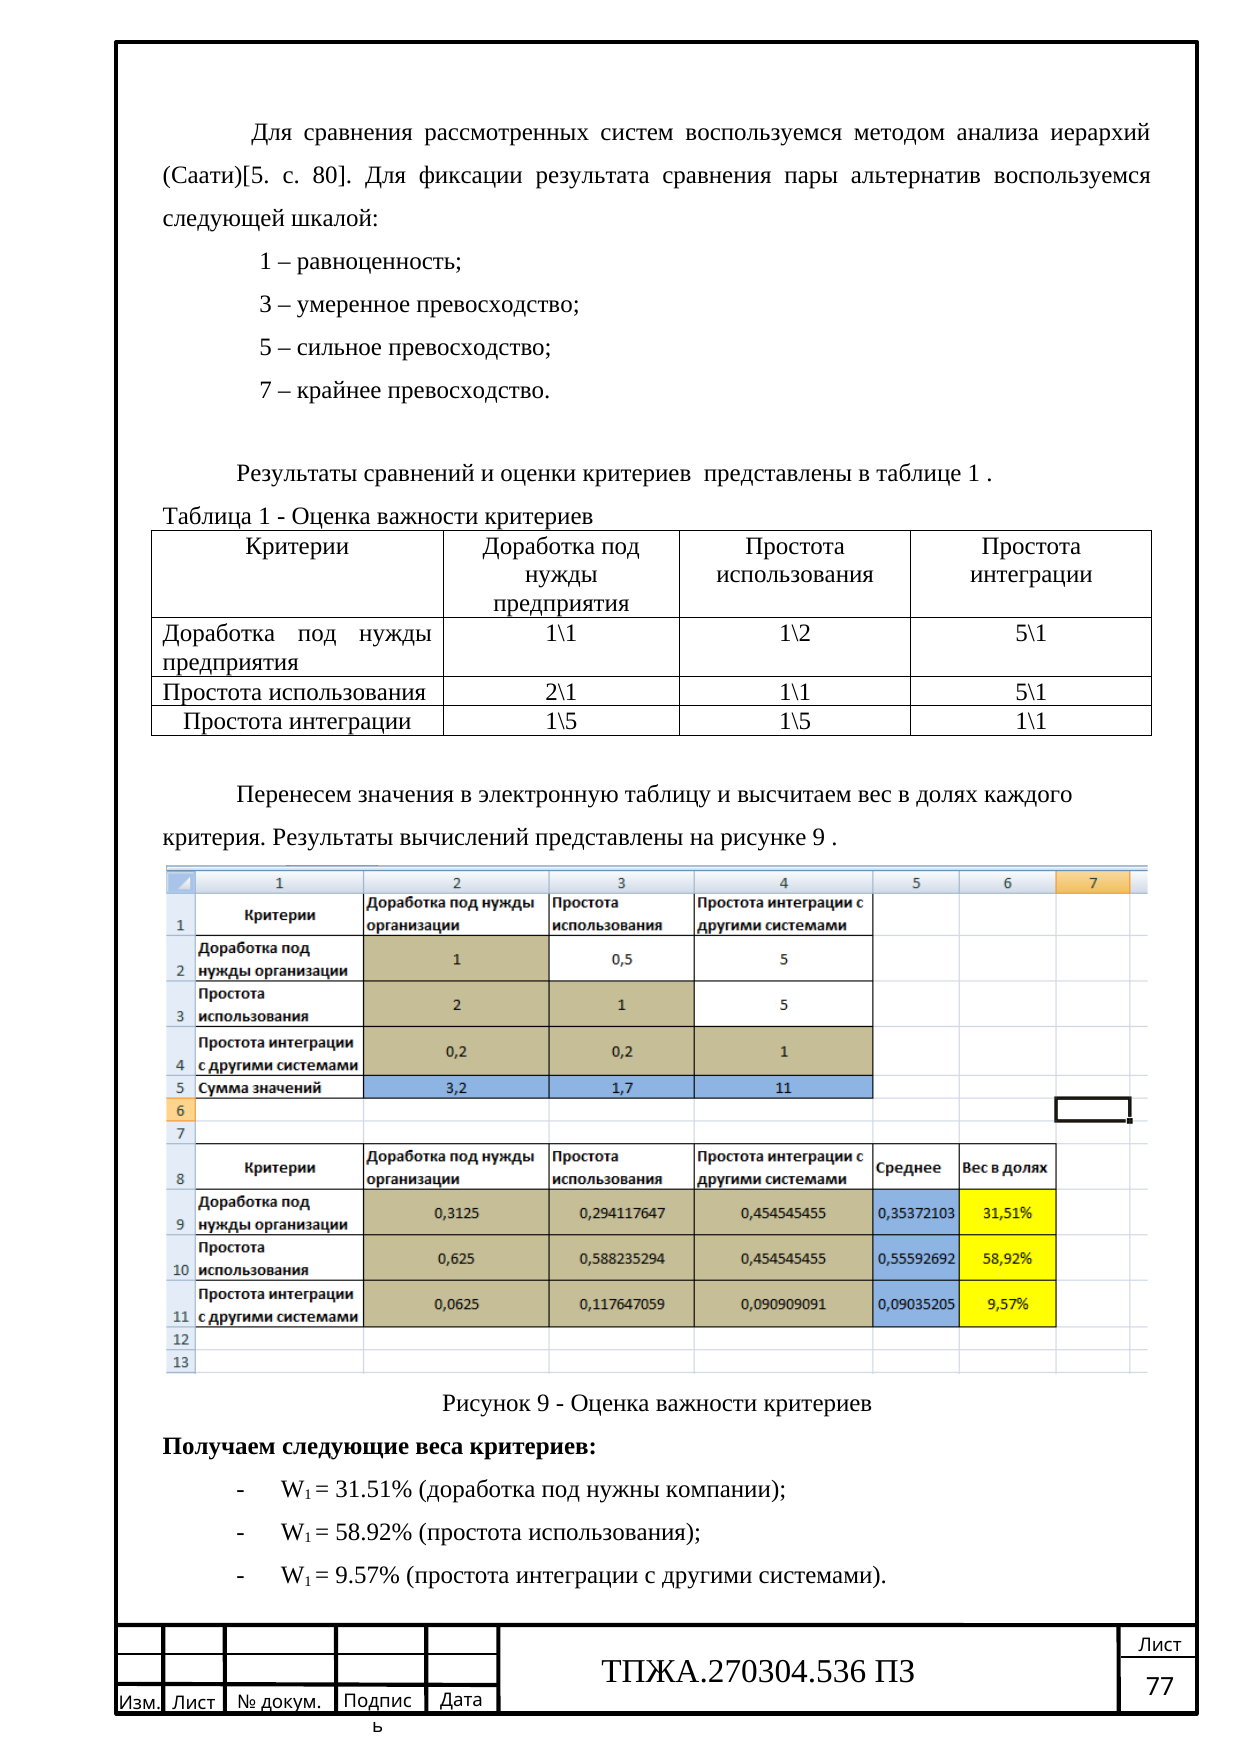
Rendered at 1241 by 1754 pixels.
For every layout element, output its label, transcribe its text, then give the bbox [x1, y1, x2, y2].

table_cell Простота использования [152, 677, 443, 705]
table_header Доработка под нужды предприятия [444, 531, 679, 617]
table_cell 1\5 [680, 706, 910, 735]
table_cell 1\1 [444, 618, 679, 676]
table_cell 5\1 [911, 677, 1151, 705]
table_cell 1\1 [680, 677, 910, 705]
table_cell 2\1 [444, 677, 679, 705]
text 5 – сильное превосходство; [192, 332, 1152, 361]
list W1 = 9.57% (простота интеграции с другими системами). [236, 1560, 1152, 1589]
text Перенесем значения в электронную таблицу и высчитаем вес в долях каждого критерия. Результаты вычислений представлены на рисунке 9 . [162, 779, 1152, 851]
picture [166, 865, 1148, 1374]
text Получаем следующие веса критериев: [162, 1431, 1152, 1460]
text Для сравнения рассмотренных систем воспользуемся методом анализа иерархий (Саати)[5. c. 80]. Для фиксации результата сравнения пары альтернатив воспользуемся следующей шкалой: [162, 117, 1152, 232]
table_header Простота интеграции [911, 531, 1151, 617]
table_header Критерии [152, 531, 443, 617]
table_cell 1\5 [444, 706, 679, 735]
text 3 – умеренное превосходство; [192, 289, 1152, 318]
text 1 – равноценность; [192, 246, 1152, 275]
text Таблица 1 - Оценка важности критериев [162, 501, 1152, 530]
table_cell 1\1 [911, 706, 1151, 735]
table_cell Простота интеграции [152, 706, 443, 735]
text Результаты сравнений и оценки критериев представлены в таблице 1 . [162, 458, 1152, 487]
text Рисунок 9 - Оценка важности критериев [162, 1388, 1152, 1417]
list W1 = 58.92% (простота использования); [236, 1517, 1152, 1546]
list W1 = 31.51% (доработка под нужны компании); [236, 1474, 1152, 1503]
table_cell Доработка под нужды предприятия [152, 618, 443, 676]
table_cell 5\1 [911, 618, 1151, 676]
table_header Простота использования [680, 531, 910, 617]
table_cell 1\2 [680, 618, 910, 676]
text 7 – крайнее превосходство. [192, 375, 1152, 404]
